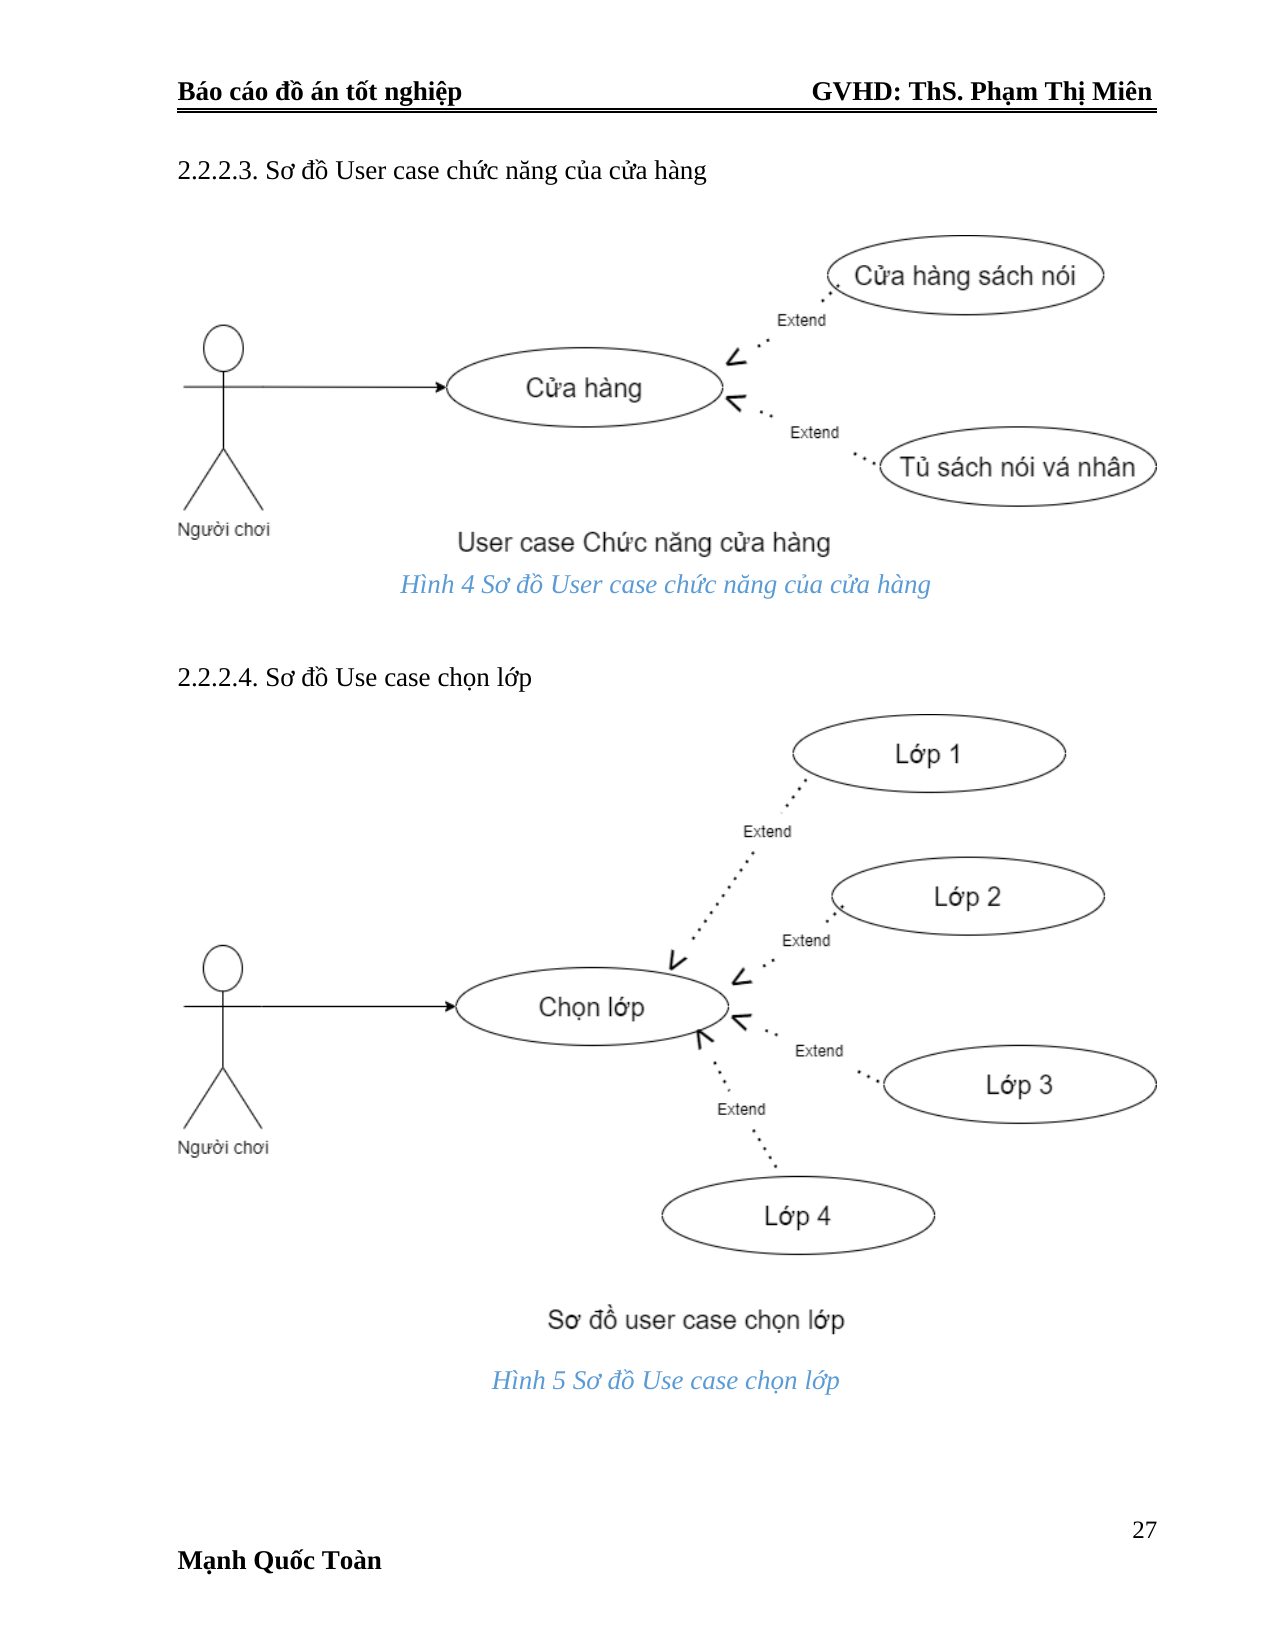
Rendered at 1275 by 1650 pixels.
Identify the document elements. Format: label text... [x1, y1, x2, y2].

text Sơ đồ Use case chọn lớp [177, 661, 1157, 692]
text Hình 4 Sơ đồ User case chức năng của cửa hàng [177, 569, 1157, 599]
picture [177, 235, 1157, 569]
text Sơ đồ User case chức năng của cửa hàng [177, 154, 1157, 185]
picture [177, 714, 1157, 1346]
text Hình 5 Sơ đồ Use case chọn lớp [177, 1364, 1157, 1396]
